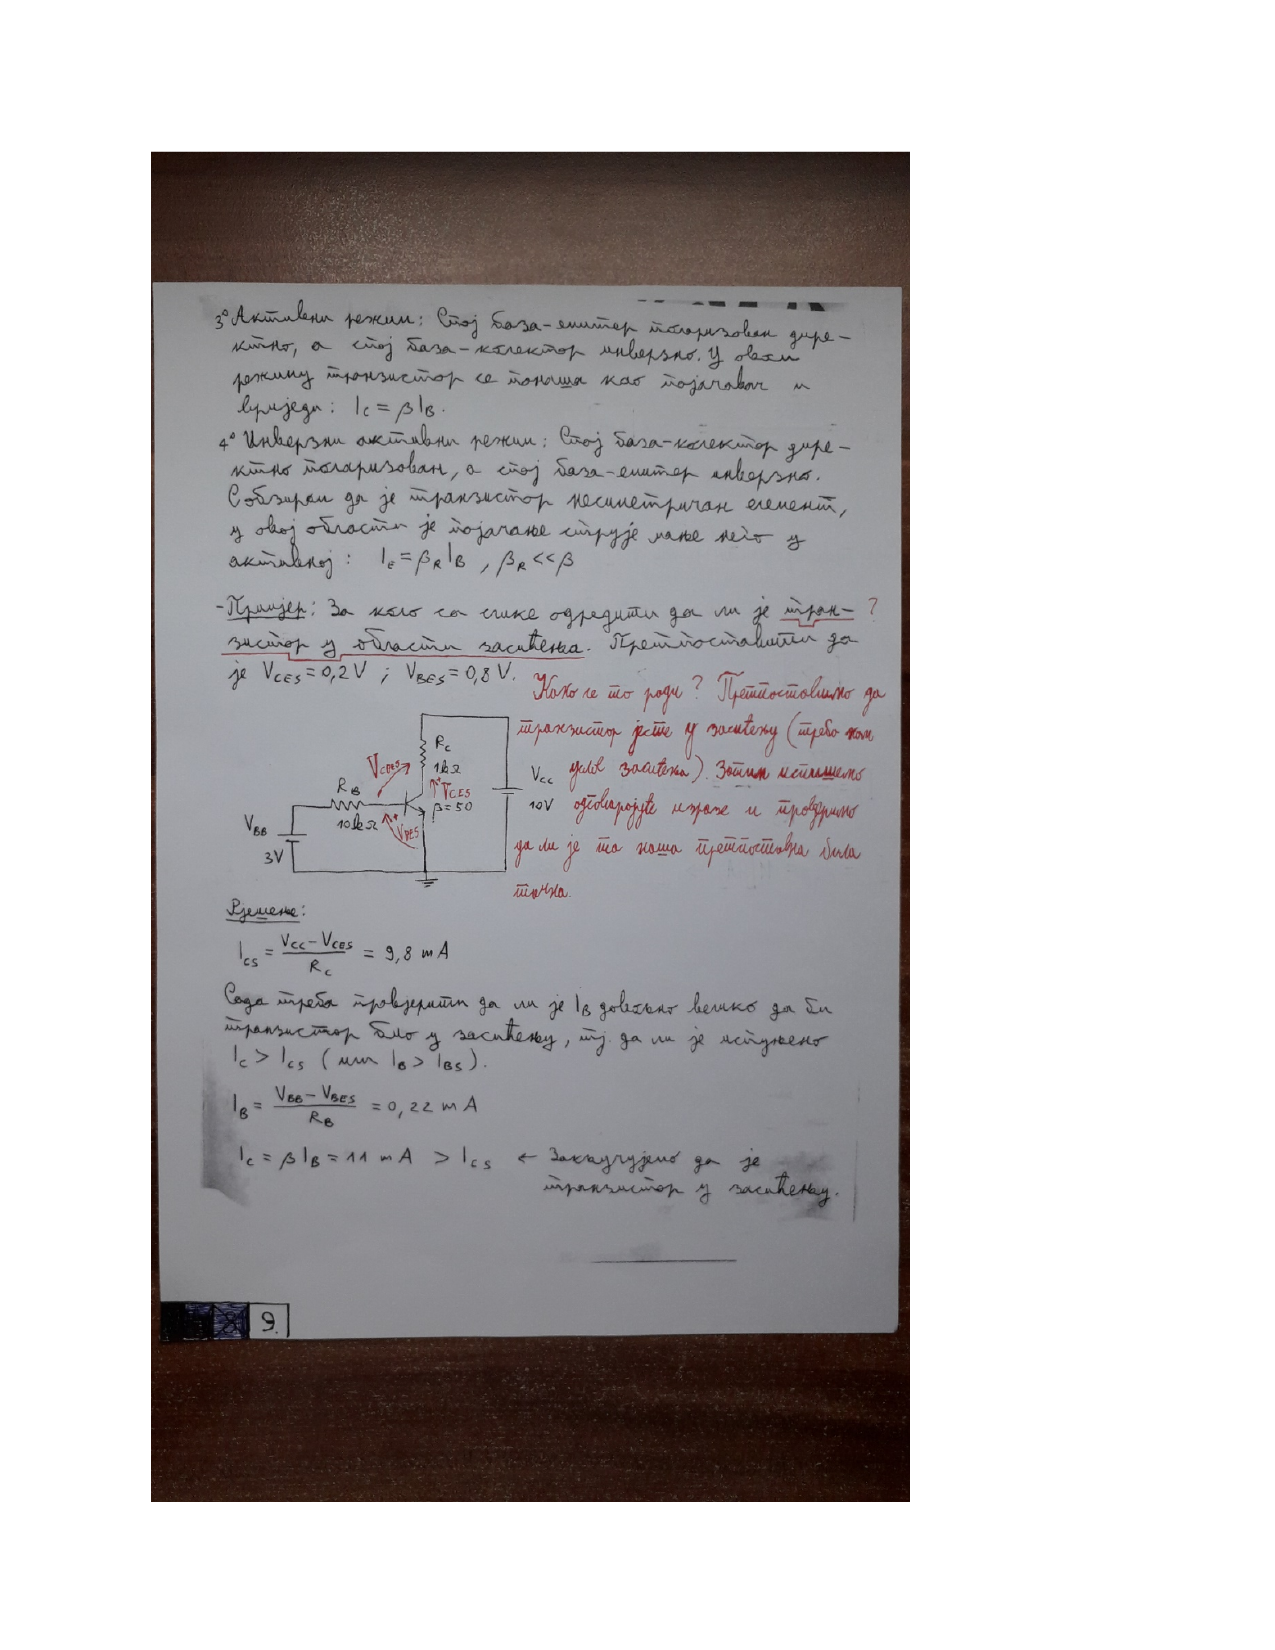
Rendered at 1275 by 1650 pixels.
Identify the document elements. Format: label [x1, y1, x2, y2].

picture [151, 153, 910, 1502]
